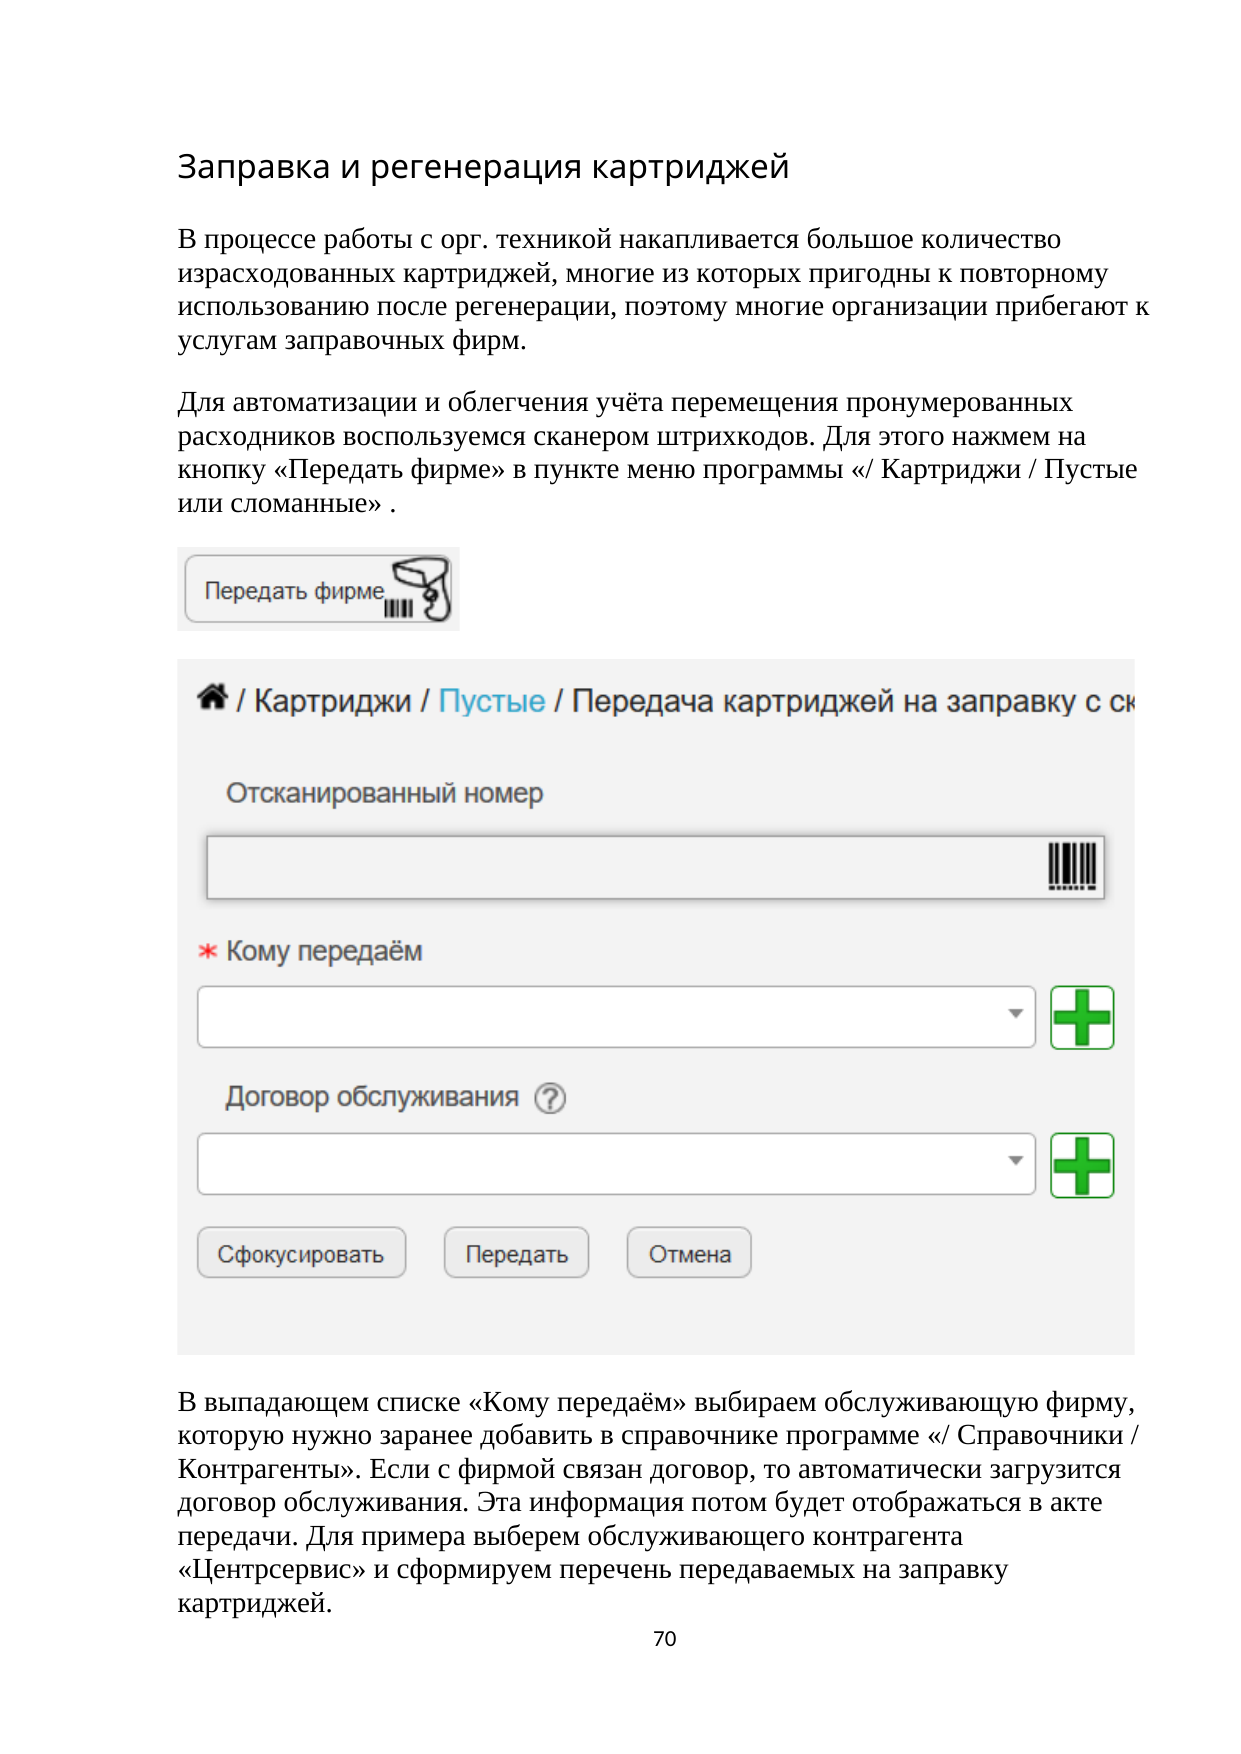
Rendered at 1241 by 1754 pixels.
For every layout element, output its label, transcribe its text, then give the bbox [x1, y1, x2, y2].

text В процессе работы с орг. техникой накапливается большое количество израсходованных картриджей, многие из которых пригодны к повторному использованию после регенерации, поэтому многие организации прибегают к услугам заправочных фирм. [177, 221, 1152, 355]
text В выпадающем списке «Кому передаём» выбираем обслуживающую фирму, которую нужно заранее добавить в справочнике программе «/ Справочники / Контрагенты». Если с фирмой связан договор, то автоматически загрузится договор обслуживания. Эта информация потом будет отображаться в акте передачи. Для примера выберем обслуживающего контрагента «Центрсервис» и сформируем перечень передаваемых на заправку картриджей. [177, 1384, 1152, 1618]
subtitle Заправка и регенерация картриджей [177, 143, 1152, 188]
text Для автоматизации и облегчения учёта перемещения пронумерованных расходников воспользуемся сканером штрихкодов. Для этого нажмем на кнопку «Передать фирме» в пункте меню программы «/ Картриджи / Пустые или сломанные» . [177, 384, 1152, 519]
picture [177, 547, 460, 631]
picture [177, 659, 1135, 1355]
